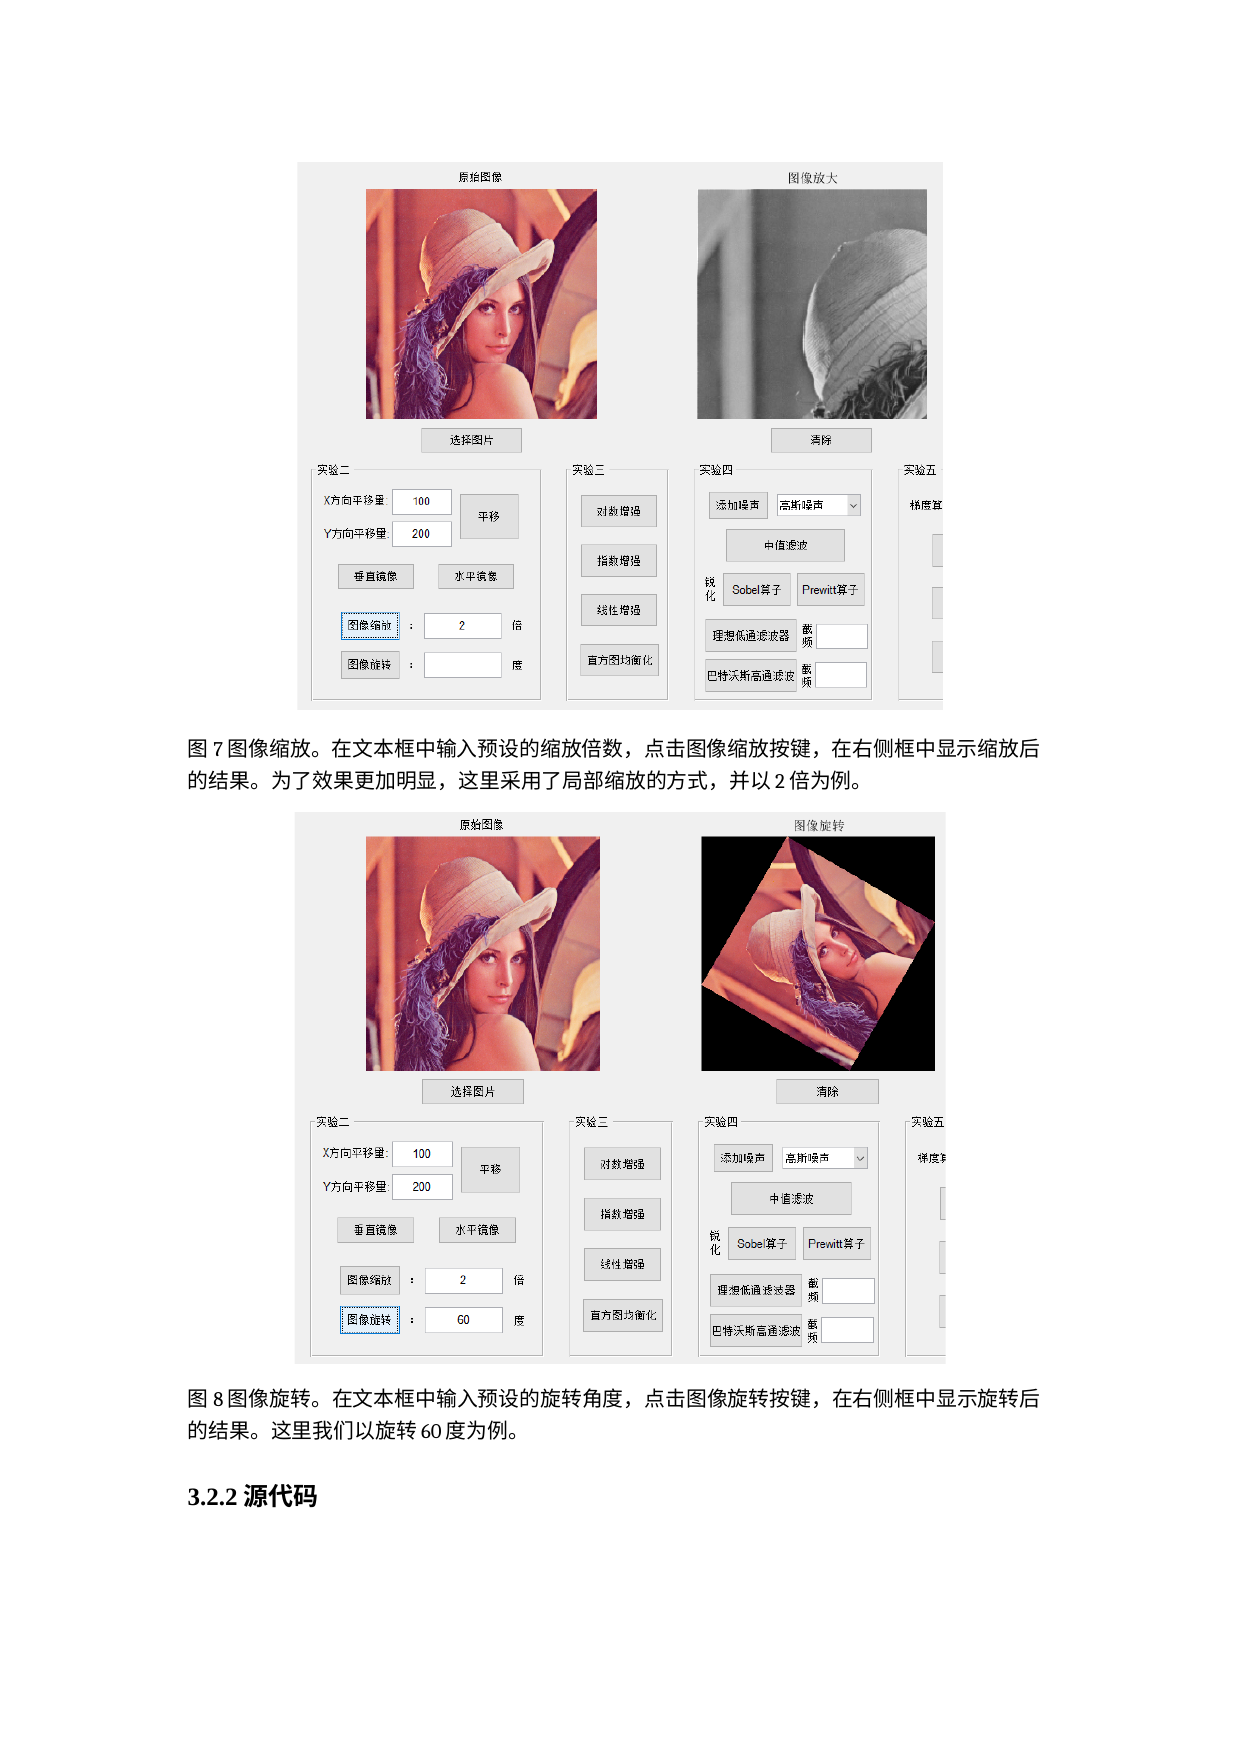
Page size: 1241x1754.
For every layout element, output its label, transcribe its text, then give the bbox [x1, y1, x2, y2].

text 图 8 图像旋转。在文本框中输入预设的旋转角度，点击图像旋转按键，在右侧框中显示旋转后的结果。这里我们以旋转60度为例。 [187, 1381, 1053, 1446]
text 图 7 图像缩放。在文本框中输入预设的缩放倍数，点击图像缩放按键，在右侧框中显示缩放后的结果。为了效果更加明显，这里采用了局部缩放的方式，并以2倍为例。 [187, 731, 1053, 796]
picture [297, 162, 943, 710]
picture [294, 812, 946, 1364]
text 3.2.2 源代码 [187, 1462, 1053, 1527]
